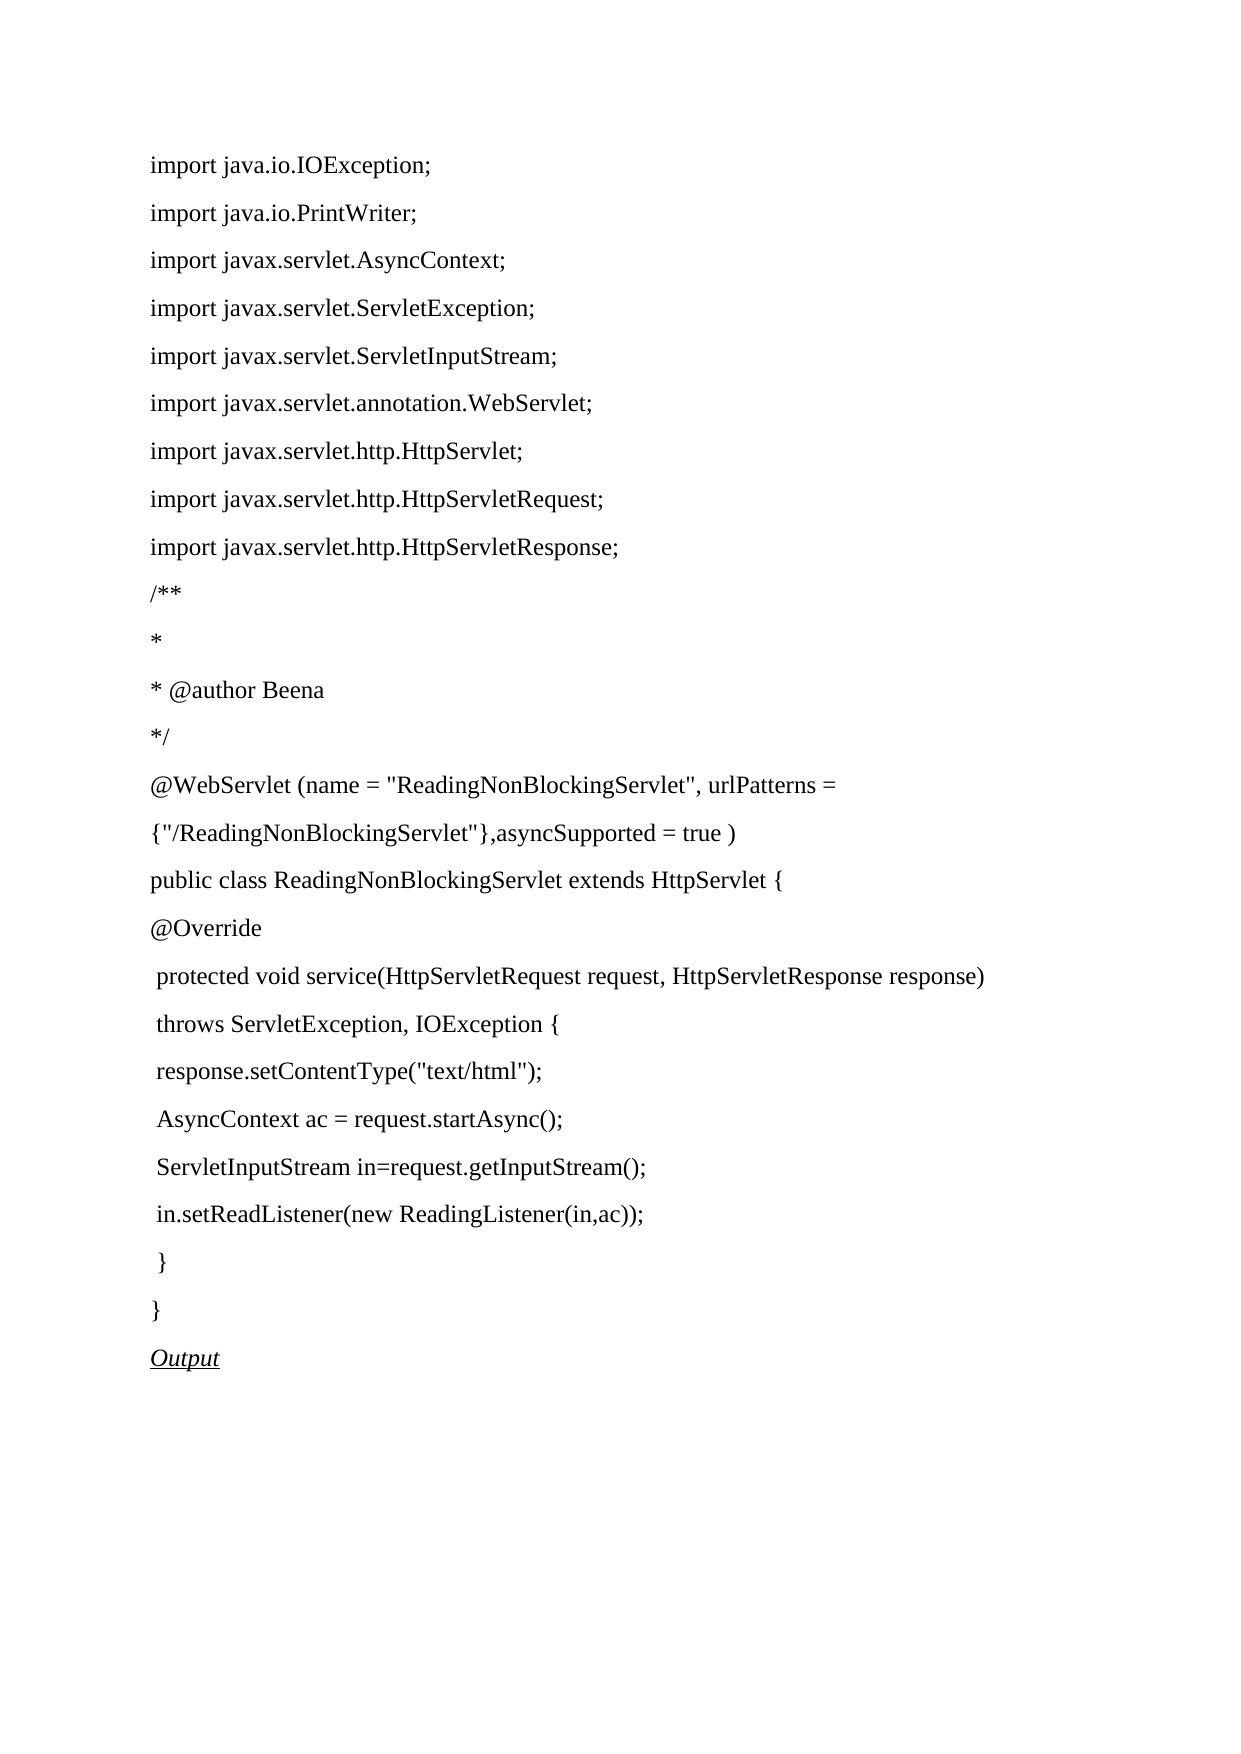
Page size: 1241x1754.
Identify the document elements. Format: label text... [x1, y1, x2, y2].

text import javax.servlet.http.HttpServlet; [150, 436, 1090, 465]
text } [150, 1247, 1090, 1276]
text @Override [150, 913, 1090, 942]
text protected void service(HttpServletRequest request, HttpServletResponse response) [150, 961, 1090, 990]
text public class ReadingNonBlockingServlet extends HttpServlet { [150, 866, 1090, 894]
text response.setContentType("text/html"); [150, 1056, 1090, 1085]
text */ [150, 722, 1090, 751]
text throws ServletException, IOException { [150, 1009, 1090, 1037]
text import javax.servlet.http.HttpServletRequest; [150, 484, 1090, 513]
text in.setReadListener(new ReadingListener(in,ac)); [150, 1199, 1090, 1228]
text /** [150, 579, 1090, 608]
text * [150, 627, 1090, 656]
text import javax.servlet.http.HttpServletResponse; [150, 532, 1090, 560]
text {"/ReadingNonBlockingServlet"},asyncSupported = true ) [150, 818, 1090, 847]
text Output [150, 1343, 1090, 1371]
text * @author Beena [150, 675, 1090, 703]
text } [150, 1295, 1090, 1324]
text import javax.servlet.annotation.WebServlet; [150, 388, 1090, 417]
text @WebServlet (name = "ReadingNonBlockingServlet", urlPatterns = [150, 770, 1090, 799]
text import java.io.PrintWriter; [150, 198, 1090, 226]
text AsyncContext ac = request.startAsync(); [150, 1104, 1090, 1133]
text import javax.servlet.AsyncContext; [150, 245, 1090, 274]
text import javax.servlet.ServletInputStream; [150, 341, 1090, 369]
text ServletInputStream in=request.getInputStream(); [150, 1152, 1090, 1181]
text import javax.servlet.ServletException; [150, 293, 1090, 322]
text import java.io.IOException; [150, 150, 1090, 179]
